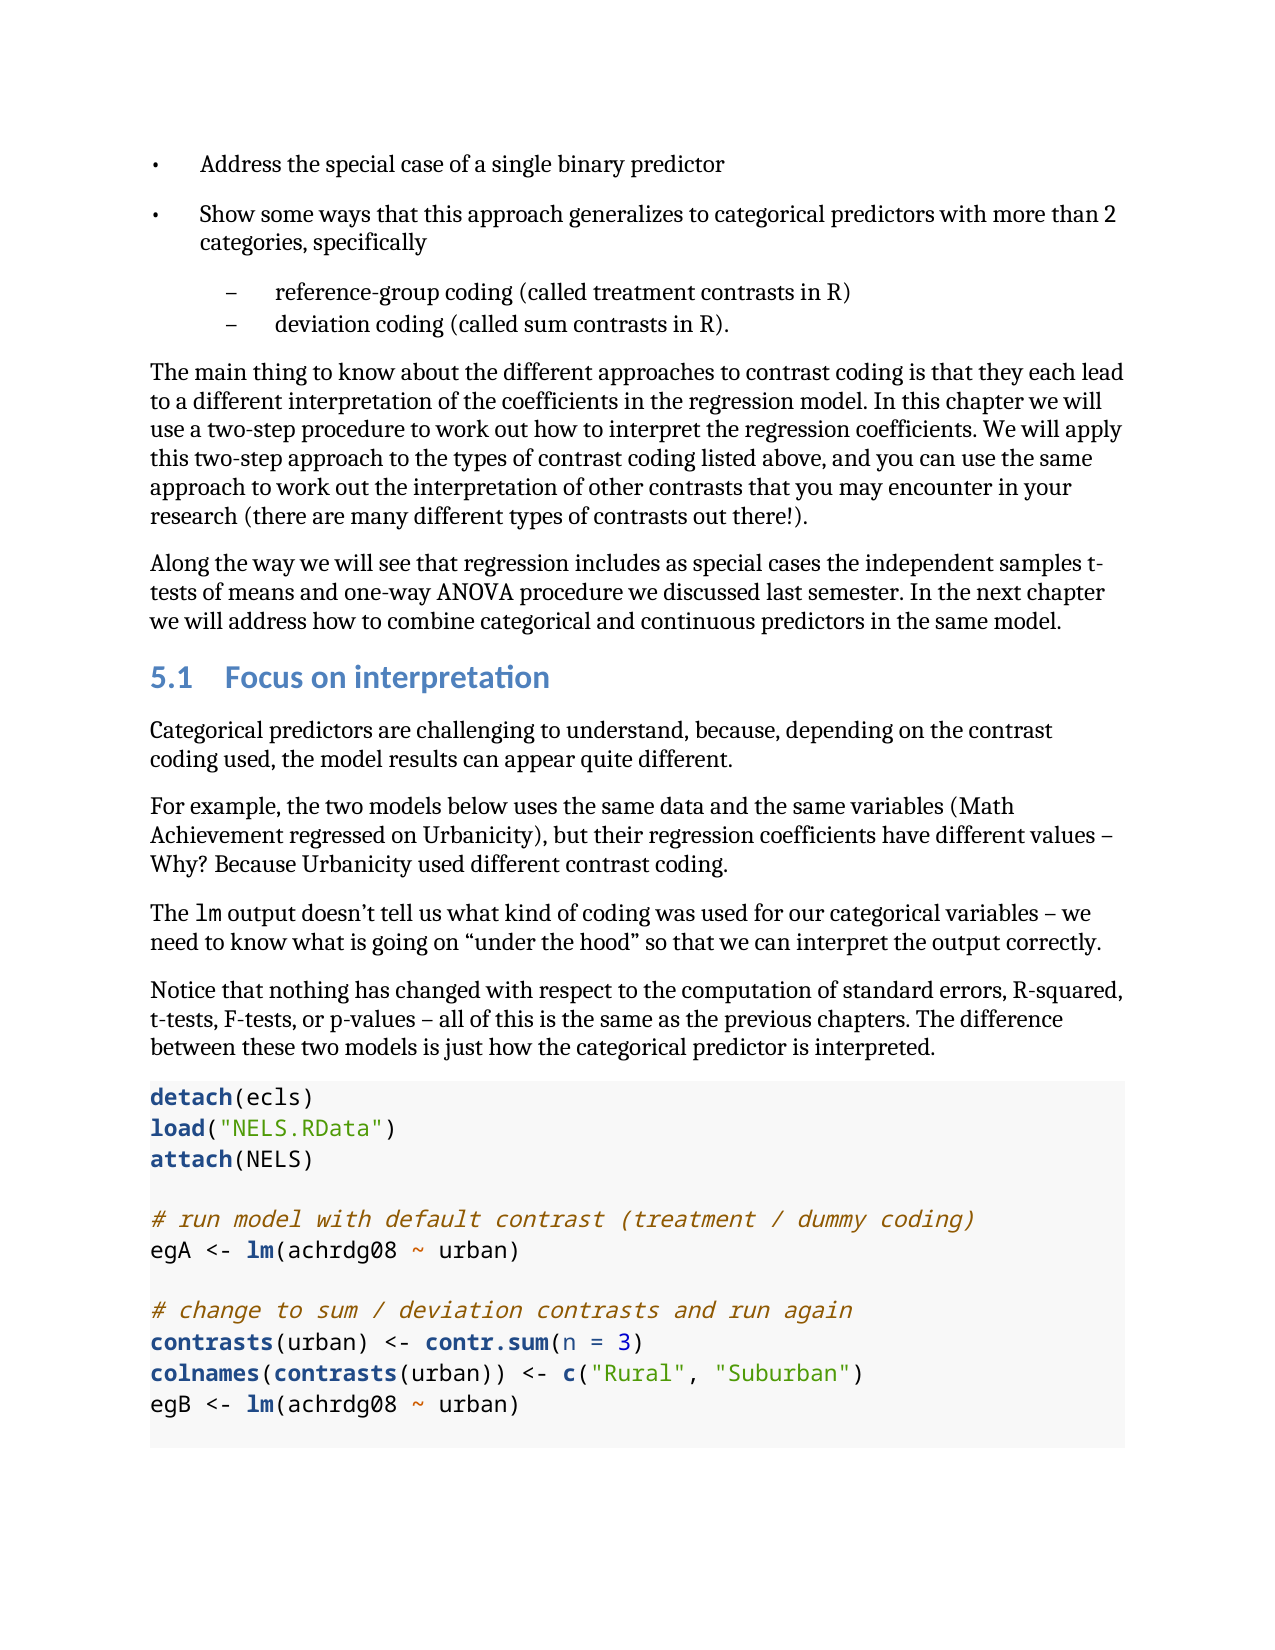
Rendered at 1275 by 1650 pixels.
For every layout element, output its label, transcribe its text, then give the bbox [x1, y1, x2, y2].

text The lm output doesn’t tell us what kind of coding was used for our categorical variables – we need to know what is going on “under the hood” so that we can interpret the output correctly. [150, 897, 1125, 957]
list Show some ways that this approach generalizes to categorical predictors with more than 2 categories, specifically [150, 199, 1125, 257]
list deviation coding (called sum contrasts in R). [225, 310, 1125, 339]
text For example, the two models below uses the same data and the same variables (Math Achievement regressed on Urbanicity), but their regression coefficients have different values – Why? Because Urbanicity used different contrast coding. [150, 792, 1125, 878]
list reference-group coding (called treatment contrasts in R) [225, 278, 1125, 307]
list Address the special case of a single binary predictor [150, 150, 1125, 179]
subtitle 5.1 Focus on interpretation [150, 656, 1125, 697]
text The main thing to know about the different approaches to contrast coding is that they each lead to a different interpretation of the coefficients in the regression model. In this chapter we will use a two-step procedure to work out how to interpret the regression coefficients. We will apply this two-step approach to the types of contrast coding listed above, and you can use the same approach to work out the interpretation of other contrasts that you may encounter in your research (there are many different types of contrasts out there!). [150, 358, 1125, 530]
text Categorical predictors are challenging to understand, because, depending on the contrast coding used, the model results can appear quite different. [150, 716, 1125, 773]
text Notice that nothing has changed with respect to the computation of standard errors, R-squared, t-tests, F-tests, or p-values – all of this is the same as the previous chapters. The difference between these two models is just how the categorical predictor is interpreted. [150, 976, 1125, 1062]
text Along the way we will see that regression includes as special cases the independent samples t-tests of means and one-way ANOVA procedure we discussed last semester. In the next chapter we will address how to combine categorical and continuous predictors in the same model. [150, 549, 1125, 635]
